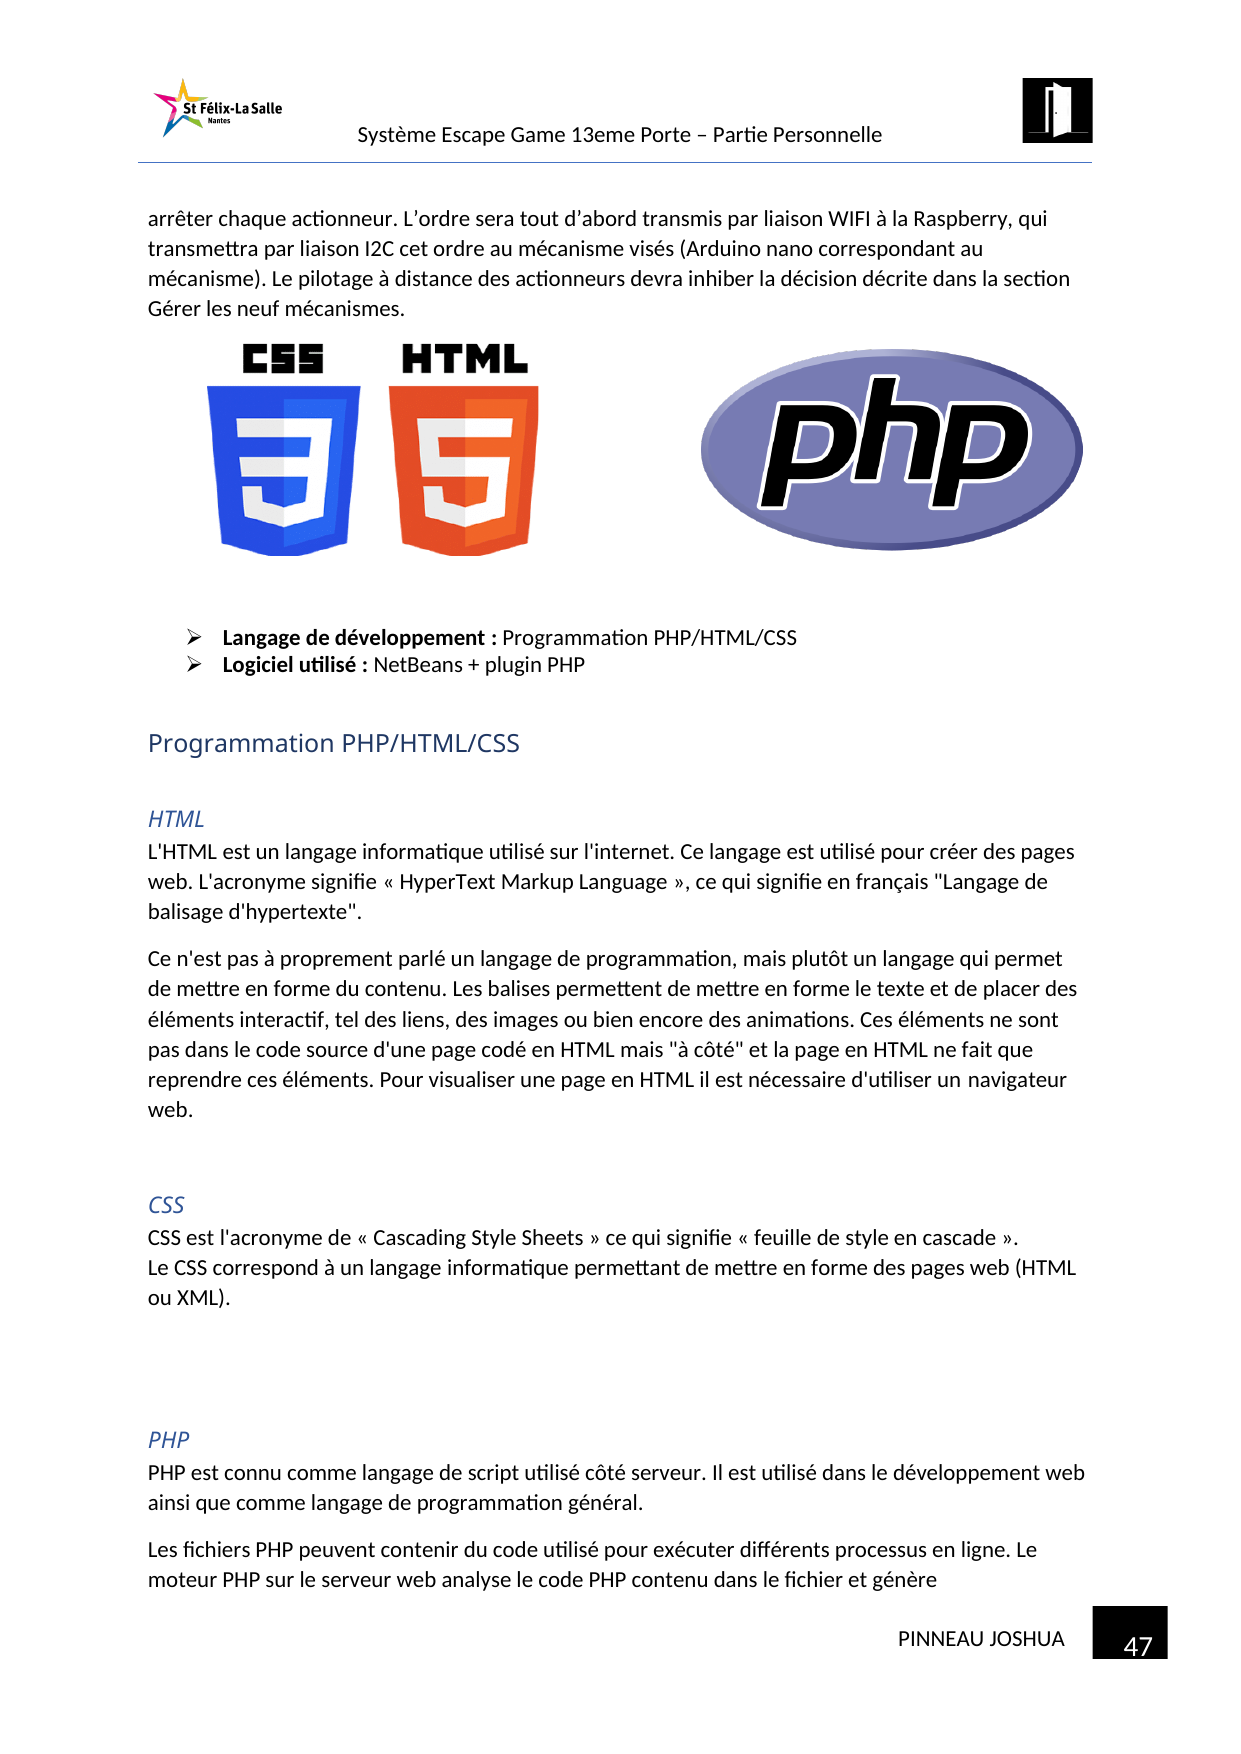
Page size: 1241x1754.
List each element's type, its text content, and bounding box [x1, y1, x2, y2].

list Langage de développement : Programmation PHP/HTML/CSS [185, 623, 1092, 651]
text CSS est l'acronyme de « Cascading Style Sheets » ce qui signifie « feuille de style en cascade ». Le CSS correspond à un langage informatique permettant de mettre en forme des pages web (HTML ou XML). [148, 1223, 1092, 1311]
text L'HTML est un langage informatique utilisé sur l'internet. Ce langage est utilisé pour créer des pages web. L'acronyme signifie « HyperText Markup Language », ce qui signifie en français "Langage de balisage d'hypertexte". [148, 837, 1092, 925]
list Logiciel utilisé : NetBeans + plugin PHP [185, 651, 1092, 679]
picture [1022, 78, 1093, 143]
picture [147, 73, 290, 142]
subtitle PHP [148, 1424, 1092, 1455]
subtitle Programmation PHP/HTML/CSS [148, 726, 1092, 796]
text Ce n'est pas à proprement parlé un langage de programmation, mais plutôt un langage qui permet de mettre en forme du contenu. Les balises permettent de mettre en forme le texte et de placer des éléments interactif, tel des liens, des images ou bien encore des animations. Ces éléments ne sont pas dans le code source d'une page codé en HTML mais "à côté" et la page en HTML ne fait que reprendre ces éléments. Pour visualiser une page en HTML il est nécessaire d'utiliser un navigateur web. [148, 944, 1092, 1123]
picture [695, 343, 1083, 553]
text PHP est connu comme langage de script utilisé côté serveur. Il est utilisé dans le développement web ainsi que comme langage de programmation général. [148, 1458, 1092, 1516]
picture [207, 343, 539, 556]
subtitle HTML [148, 803, 1092, 834]
subtitle CSS [148, 1189, 1092, 1220]
